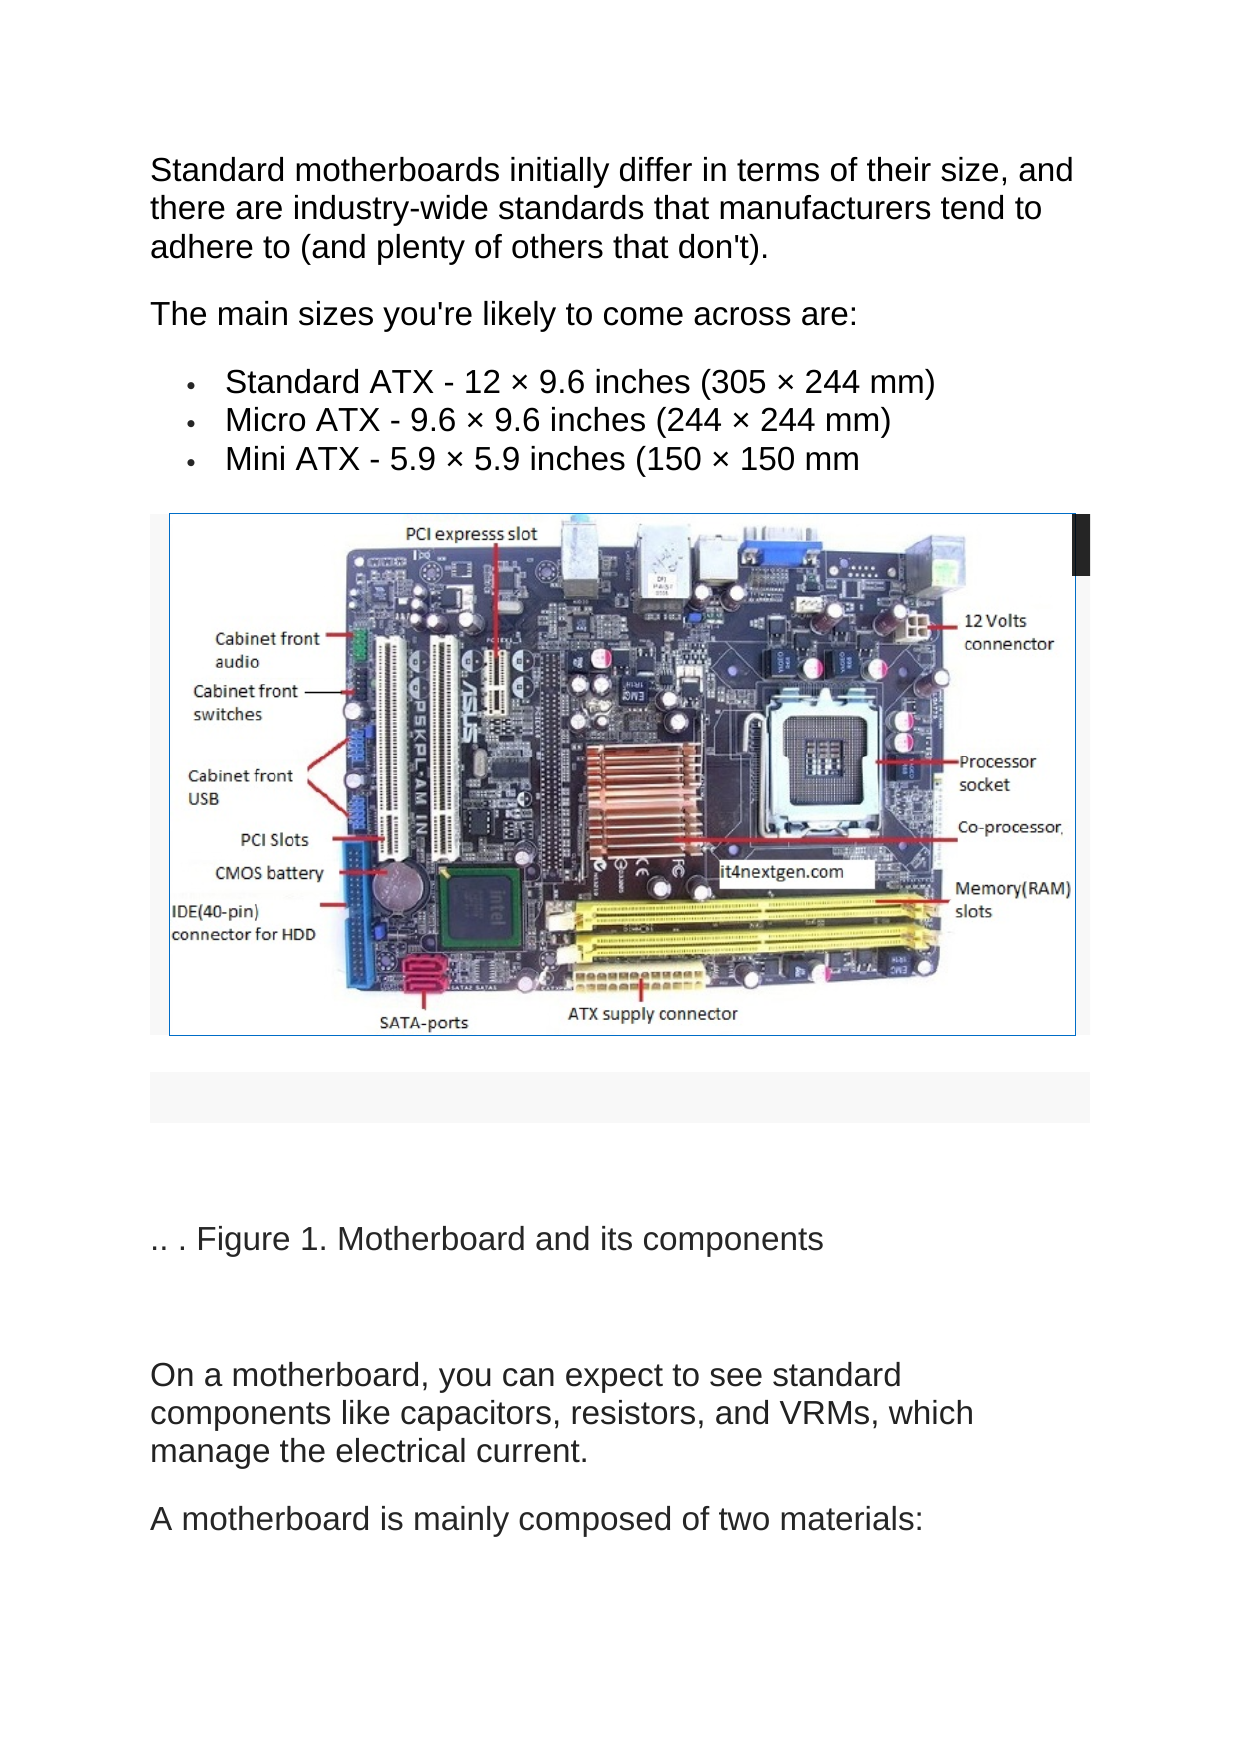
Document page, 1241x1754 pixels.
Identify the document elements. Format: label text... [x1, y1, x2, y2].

picture [150, 506, 1091, 1043]
text The main sizes you're likely to come across are: [150, 294, 1090, 333]
list Standard ATX - 12 × 9.6 inches (305 × 244 mm) [187, 362, 1090, 401]
text Standard motherboards initially differ in terms of their size, and there are industry-wide standards that manufacturers tend to adhere to (and plenty of others that don't). [150, 150, 1090, 265]
text On a motherboard, you can expect to see standard components like capacitors, resistors, and VRMs, which manage the electrical current. [150, 1355, 1090, 1470]
list Micro ATX - 9.6 × 9.6 inches (244 × 244 mm) [187, 401, 1090, 439]
text .. . Figure 1. Motherboard and its components [150, 1219, 1090, 1258]
list Mini ATX - 5.9 × 5.9 inches (150 × 150 mm [187, 439, 1090, 477]
text A motherboard is mainly composed of two materials: [150, 1499, 1090, 1538]
